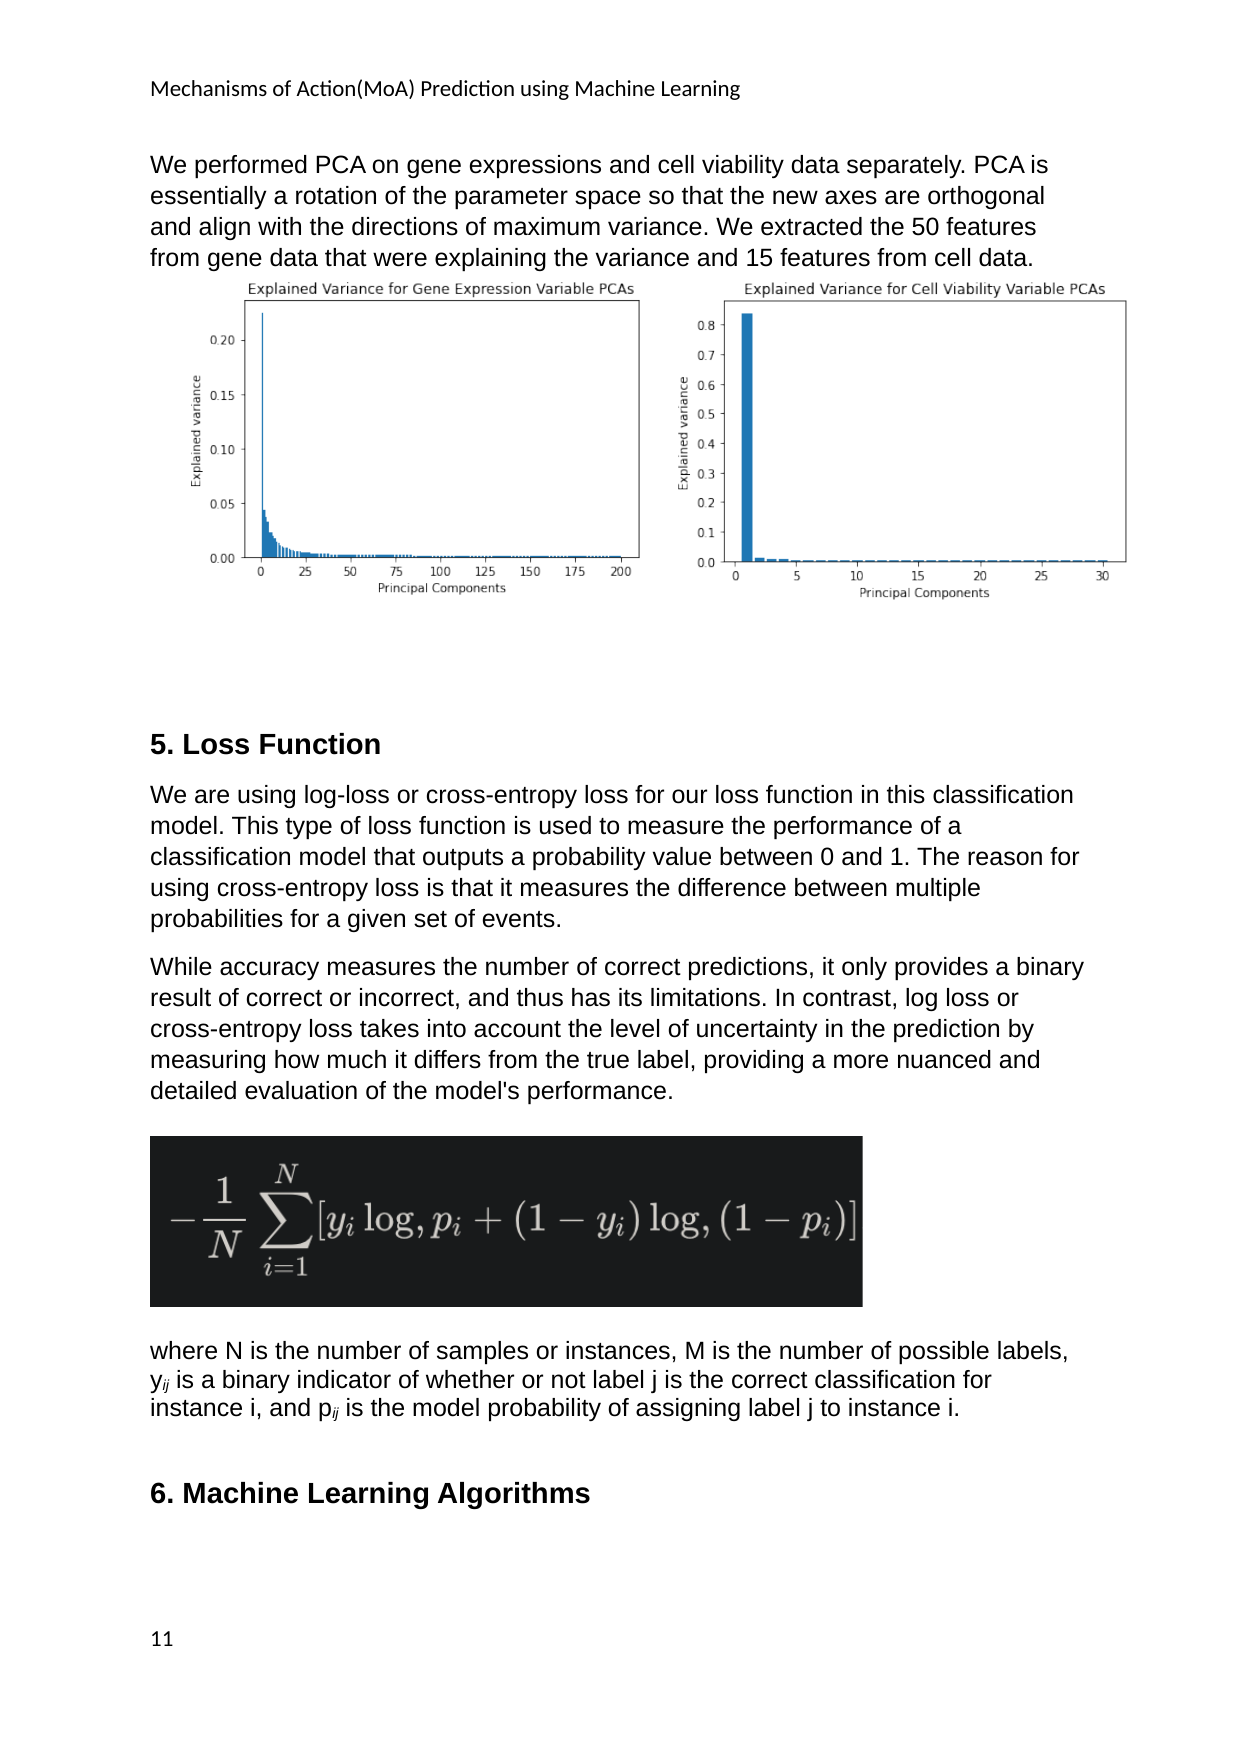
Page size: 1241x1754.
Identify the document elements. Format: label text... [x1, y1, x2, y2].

text We are using log-loss or cross-entropy loss for our loss function in this classification model. This type of loss function is used to measure the performance of a classification model that outputs a probability value between 0 and 1. The reason for using cross-entropy loss is that it measures the difference between multiple probabilities for a given set of events. [150, 780, 1090, 933]
picture [150, 1136, 863, 1307]
text 5. Loss Function [150, 727, 1090, 760]
text While accuracy measures the number of correct predictions, it only provides a binary result of correct or incorrect, and thus has its limitations. In contrast, log loss or cross-entropy loss takes into account the level of uncertainty in the prediction by measuring how much it differs from the true label, providing a more nuanced and detailed evaluation of the model's performance. [150, 952, 1090, 1104]
text where N is the number of samples or instances, M is the number of possible labels, yij is a binary indicator of whether or not label j is the correct classification for instance i, and pij is the model probability of assigning label j to instance i. [150, 1336, 1090, 1422]
picture [674, 275, 1131, 603]
text 6. Machine Learning Algorithms [150, 1476, 1090, 1509]
list We performed PCA on gene expressions and cell viability data separately. PCA is essentially a rotation of the parameter space so that the new axes are orthogonal and align with the directions of maximum variance. We extracted the 50 features from gene data that were explaining the variance and 15 features from cell data. [150, 150, 1090, 272]
picture [185, 277, 644, 597]
